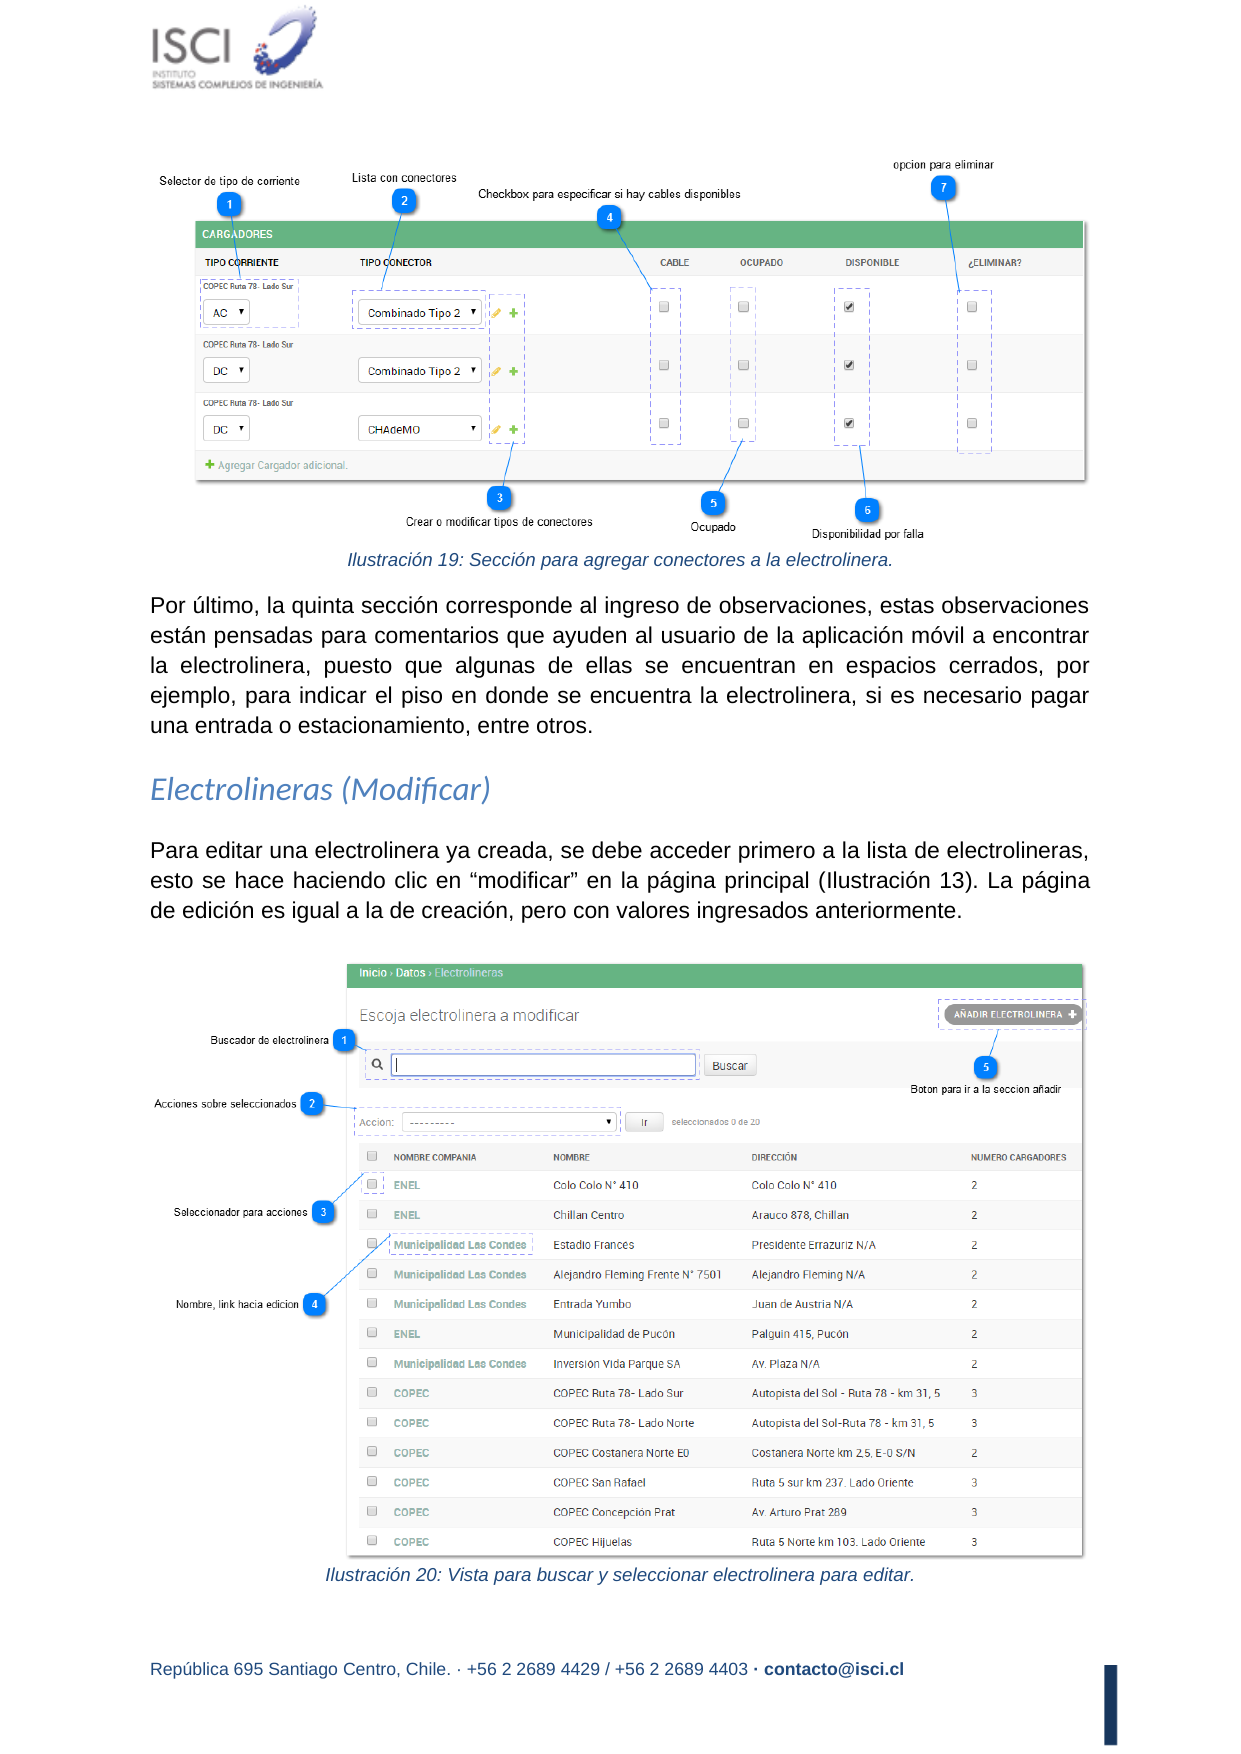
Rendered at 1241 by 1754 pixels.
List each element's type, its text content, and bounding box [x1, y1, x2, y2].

text Por último, la quinta sección corresponde al ingreso de observaciones, estas observaciones están pensadas para comentarios que ayuden al usuario de la aplicación móvil a encontrar la electrolinera, puesto que algunas de ellas se encuentran en espacios cerrados, por ejemplo, para indicar el piso en donde se encuentra la electrolinera, si es necesario pagar una entrada o estacionamiento, entre otros. [150, 592, 1090, 739]
picture [1103, 1665, 1119, 1747]
picture [150, 952, 1091, 1560]
text Para editar una electrolinera ya creada, se debe acceder primero a la lista de electrolineras, esto se hace haciendo clic en “modificar” en la página principal (Ilustración 13). La página de edición es igual a la de creación, pero con valores ingresados anteriormente. [150, 837, 1090, 923]
picture [150, 0, 325, 95]
picture [150, 150, 1091, 546]
subtitle Electrolineras (Modificar) [150, 768, 1090, 808]
